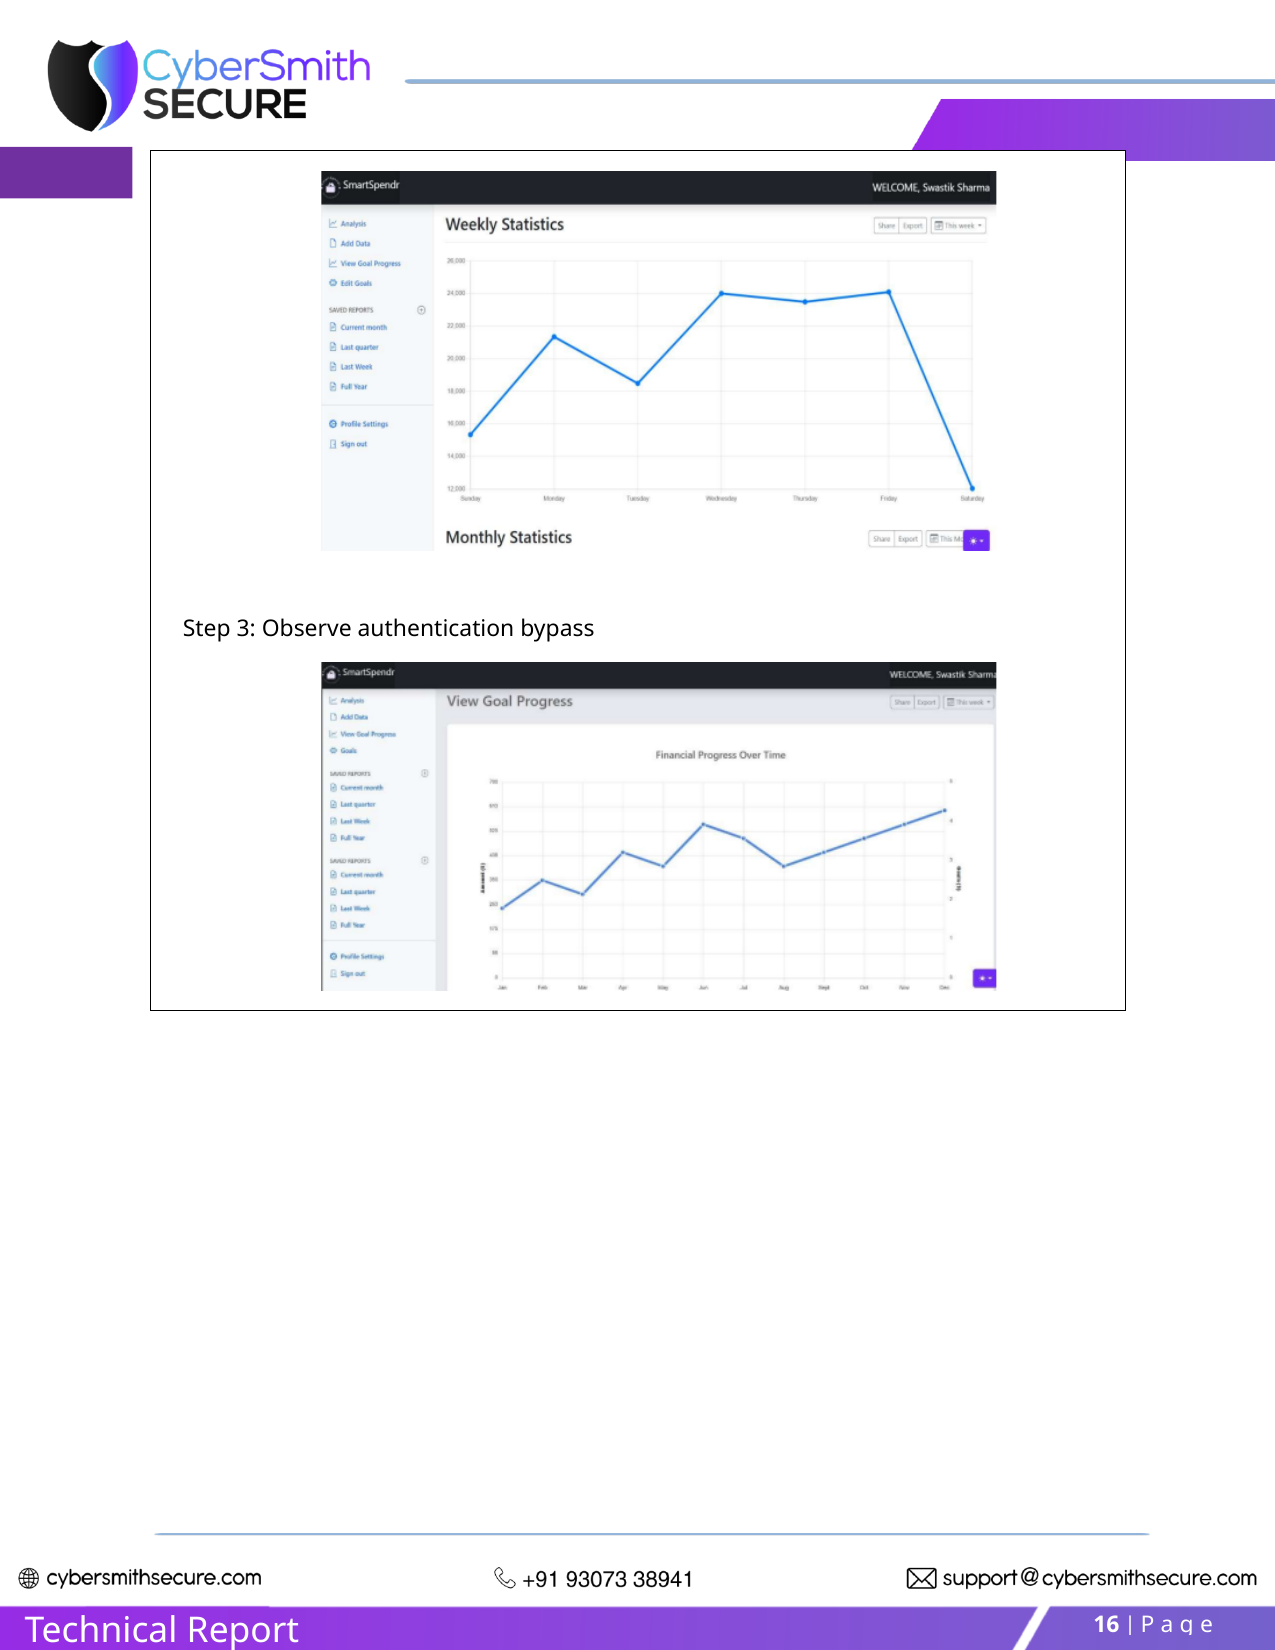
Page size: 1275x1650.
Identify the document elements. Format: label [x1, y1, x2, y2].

picture [321, 171, 997, 551]
picture [47, 40, 1275, 161]
picture [0, 1533, 1275, 1650]
table_cell [151, 151, 1125, 1009]
picture [321, 662, 997, 991]
picture [234, 1625, 245, 1640]
